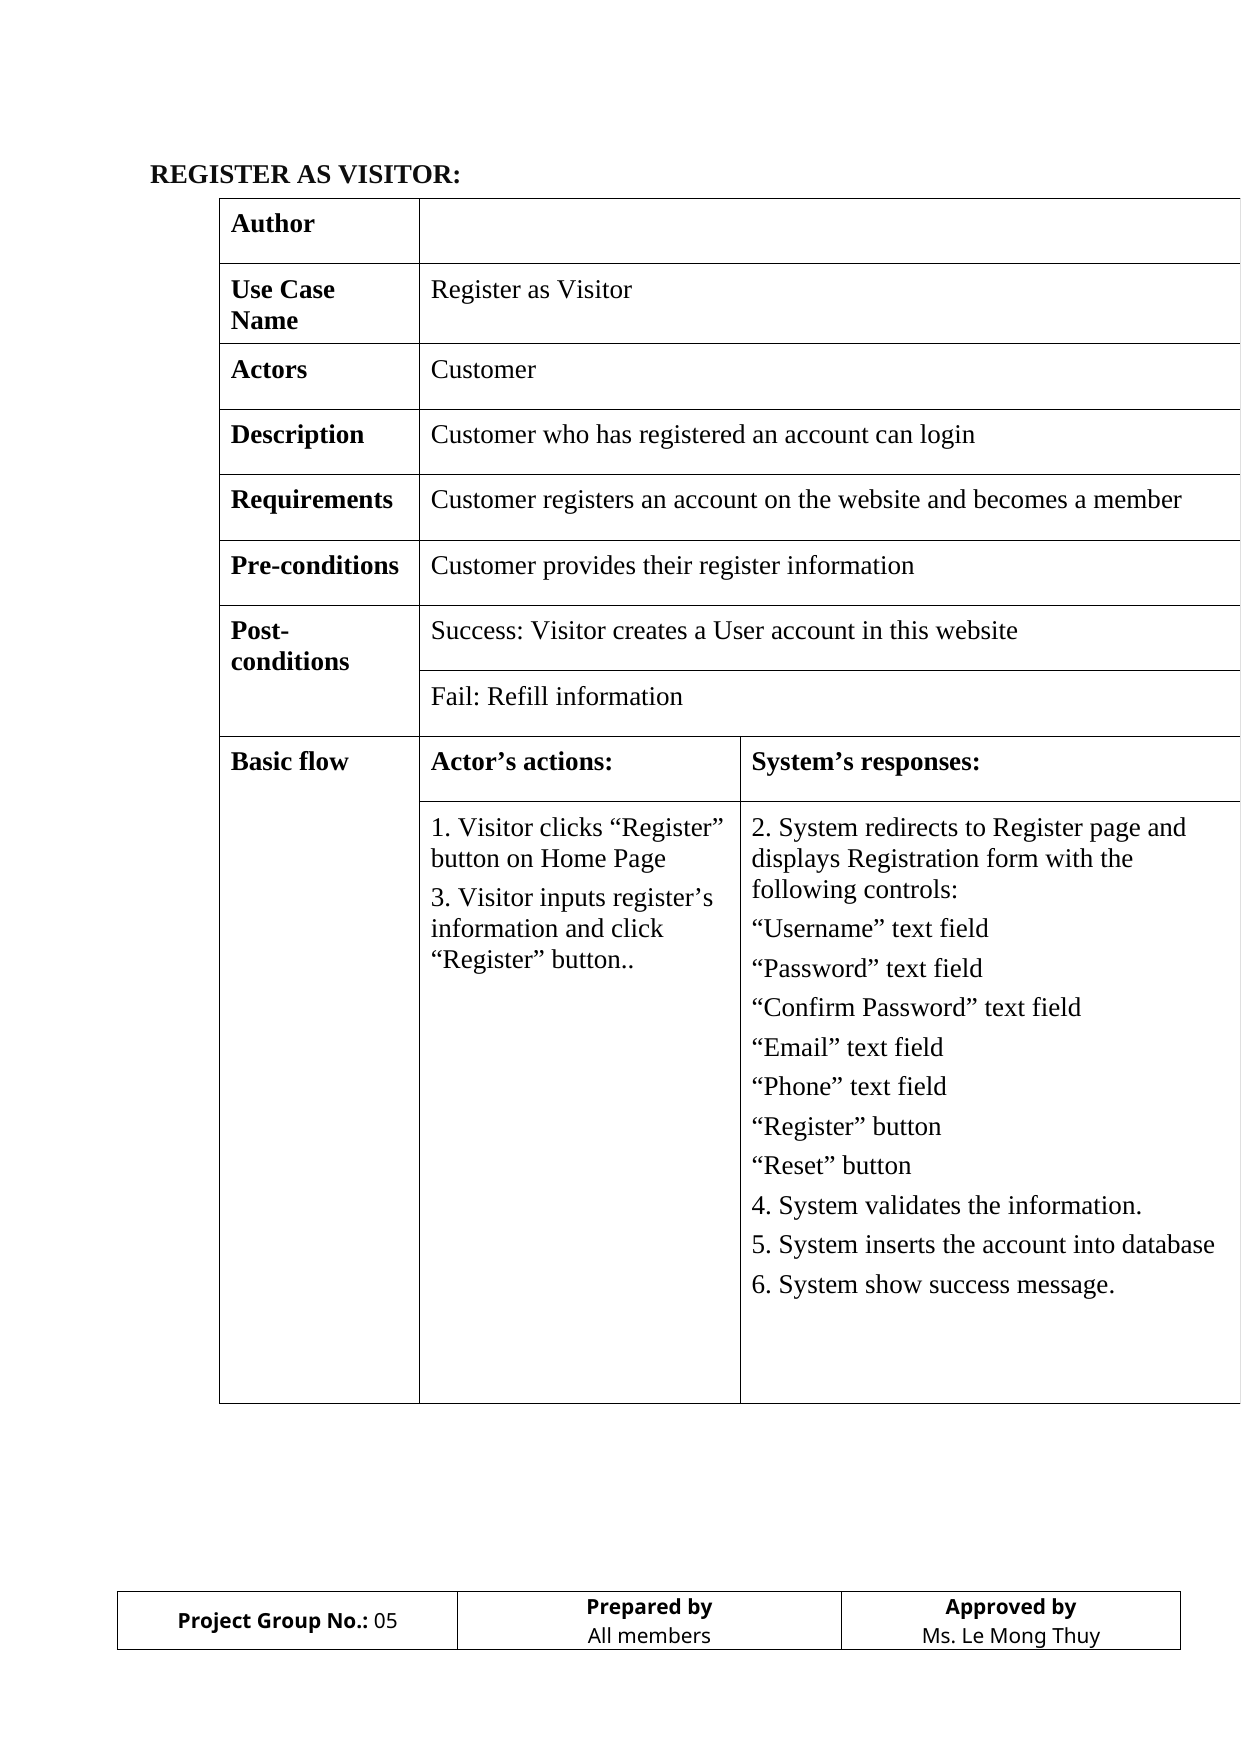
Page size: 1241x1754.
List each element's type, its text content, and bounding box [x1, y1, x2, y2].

table_cell Pre-conditions [220, 541, 419, 605]
table_cell Customer who has registered an account can login [420, 410, 1240, 474]
table_cell Actor’s actions: [420, 737, 740, 801]
table_header [420, 199, 1240, 263]
table_cell System’s responses: [741, 737, 1240, 801]
table_cell Customer provides their register information [420, 541, 1240, 605]
table_cell Basic flow [220, 737, 419, 1403]
table_cell 1. Visitor clicks “Register” button on Home Page 3. Visitor inputs register’s information and click “Register” button.. [420, 802, 740, 1403]
table_header Author [220, 199, 419, 263]
table_cell Customer registers an account on the website and becomes a member [420, 475, 1240, 539]
table_cell Requirements [220, 475, 419, 539]
text REGISTER AS VISITOR: [150, 158, 1090, 189]
table_cell 2. System redirects to Register page and displays Registration form with the following controls: “Username” text field “Password” text field “Confirm Password” text field “Email” text field “Phone” text field “Register” button “Reset” button 4. System validates the information. 5. System inserts the account into database 6. System show success message. [741, 802, 1240, 1403]
table_cell Actors [220, 344, 419, 409]
table_cell Fail: Refill information [420, 671, 1240, 736]
table_cell Post-conditions [220, 606, 419, 736]
table_cell Description [220, 410, 419, 474]
table_cell Customer [420, 344, 1240, 409]
table_cell Register as Visitor [420, 264, 1240, 343]
table_cell Use Case Name [220, 264, 419, 343]
table_cell Success: Visitor creates a User account in this website [420, 606, 1240, 670]
